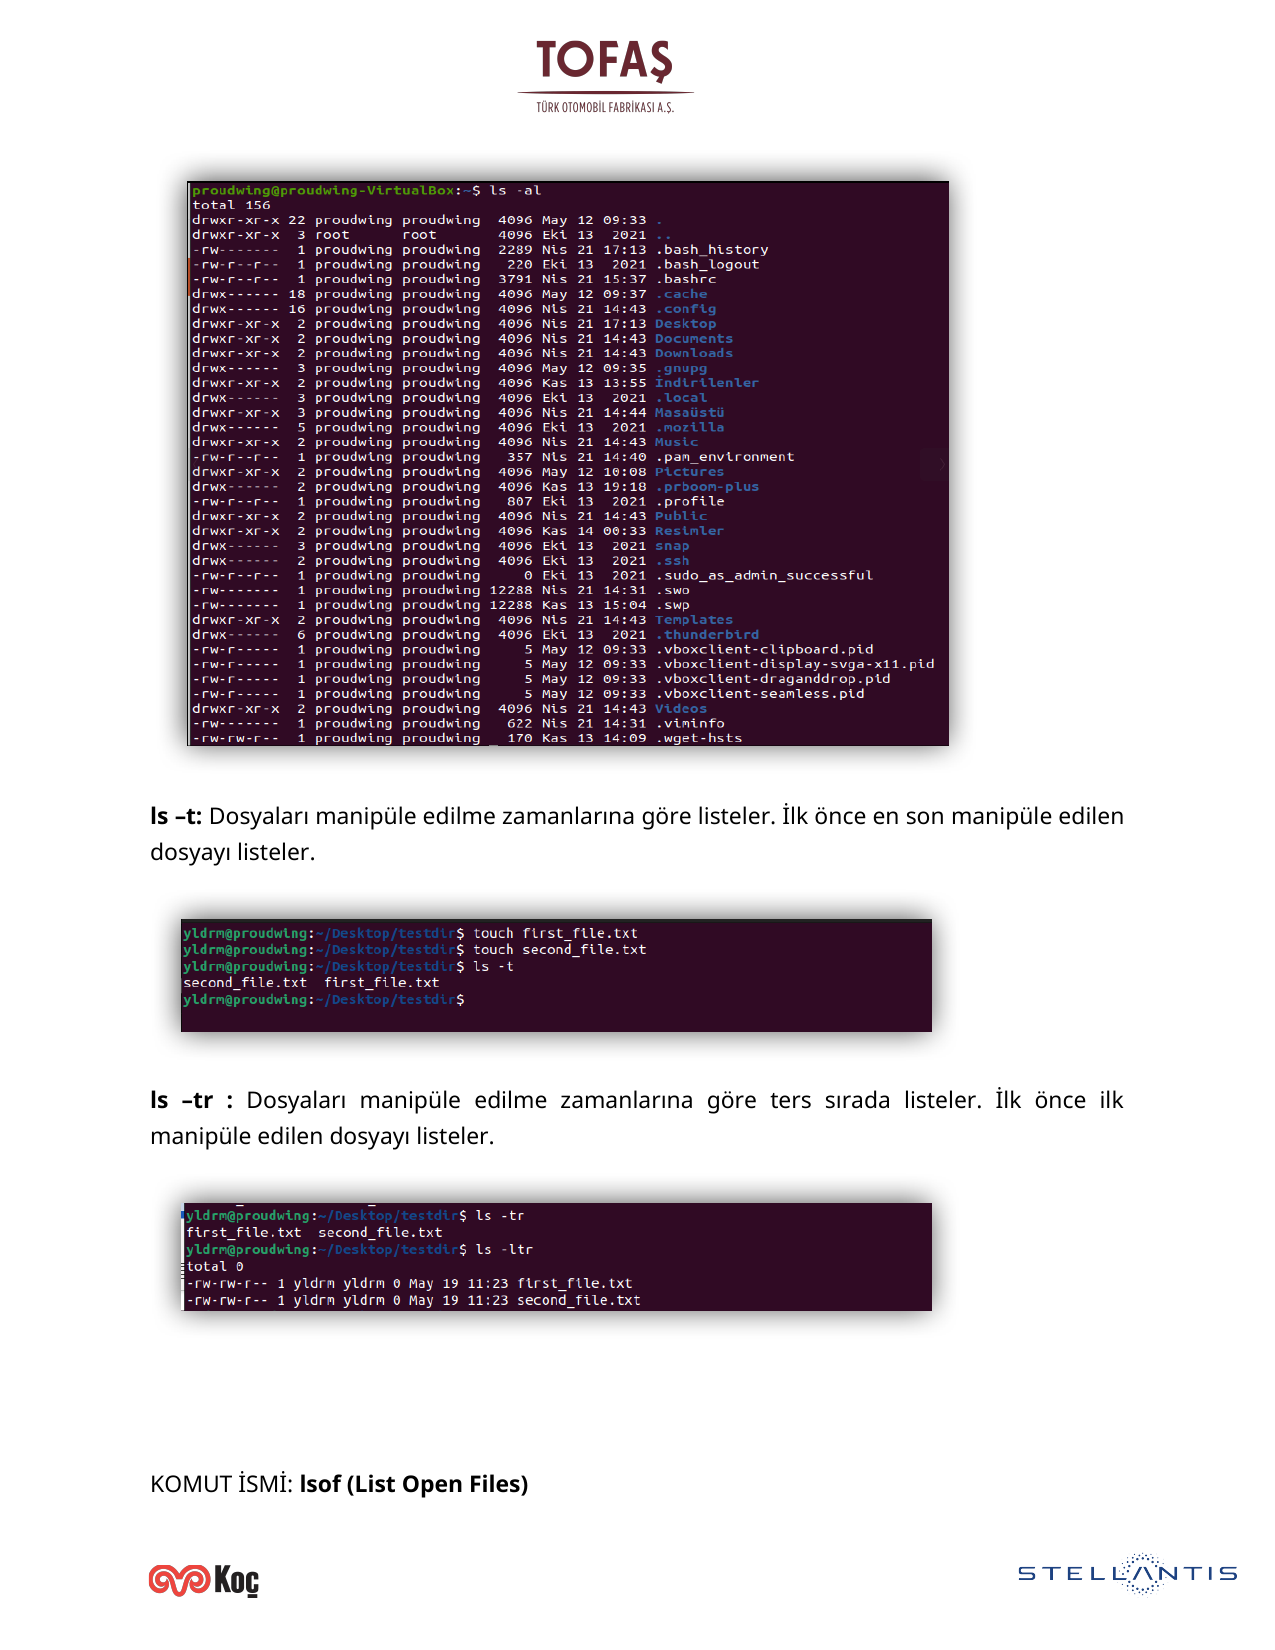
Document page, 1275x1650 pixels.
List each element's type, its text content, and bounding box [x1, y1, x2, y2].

text ls –tr : Dosyaları manipüle edilme zamanlarına göre ters sırada listeler. İlk önce ilk manipüle edilen dosyayı listeler. [150, 1084, 1125, 1151]
text KOMUT İSMİ: lsof (List Open Files) [150, 1467, 1125, 1499]
picture [181, 919, 932, 1032]
picture [187, 181, 949, 746]
text ls –t: Dosyaları manipüle edilme zamanlarına göre listeler. İlk önce en son manipüle edilen dosyayı listeler. [150, 799, 1125, 867]
picture [181, 1203, 932, 1311]
picture [1018, 1551, 1237, 1598]
picture [511, 35, 698, 119]
picture [148, 1565, 259, 1598]
